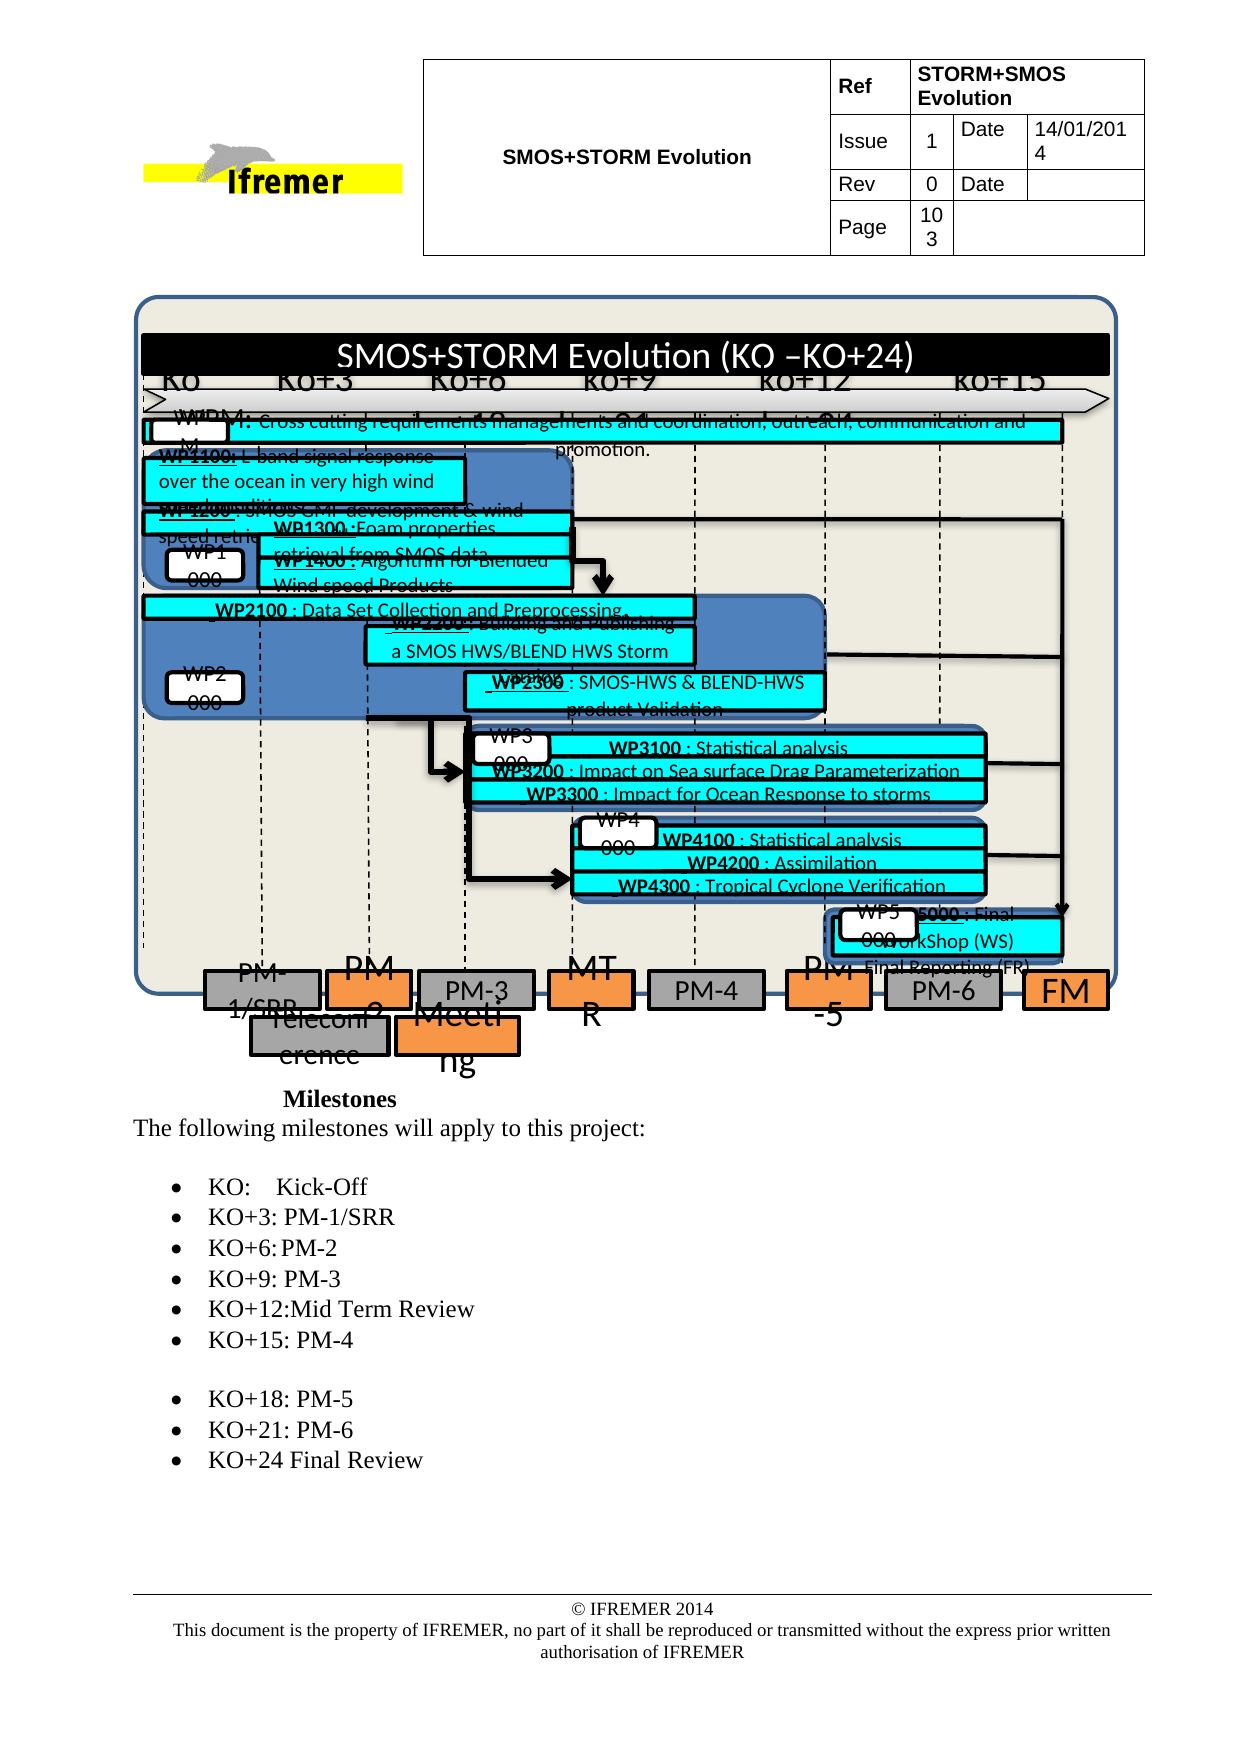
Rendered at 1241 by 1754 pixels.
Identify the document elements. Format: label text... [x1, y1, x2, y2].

list KO+21: PM-6 [170, 1413, 1152, 1444]
list KO+18: PM-5 [170, 1383, 1152, 1413]
text Milestones [283, 1084, 1152, 1113]
list KO+24 Final Review [170, 1444, 1152, 1474]
text The following milestones will apply to this project: [133, 1113, 1152, 1141]
list KO+3: PM-1/SRR [170, 1201, 1152, 1231]
picture [132, 102, 416, 211]
list KO+12:Mid Term Review [170, 1293, 1152, 1323]
list KO+6: PM-2 [170, 1231, 1152, 1262]
list KO: Kick-Off [170, 1170, 1152, 1201]
list KO+9: PM-3 [170, 1262, 1152, 1293]
list KO+15: PM-4 [170, 1323, 1152, 1354]
